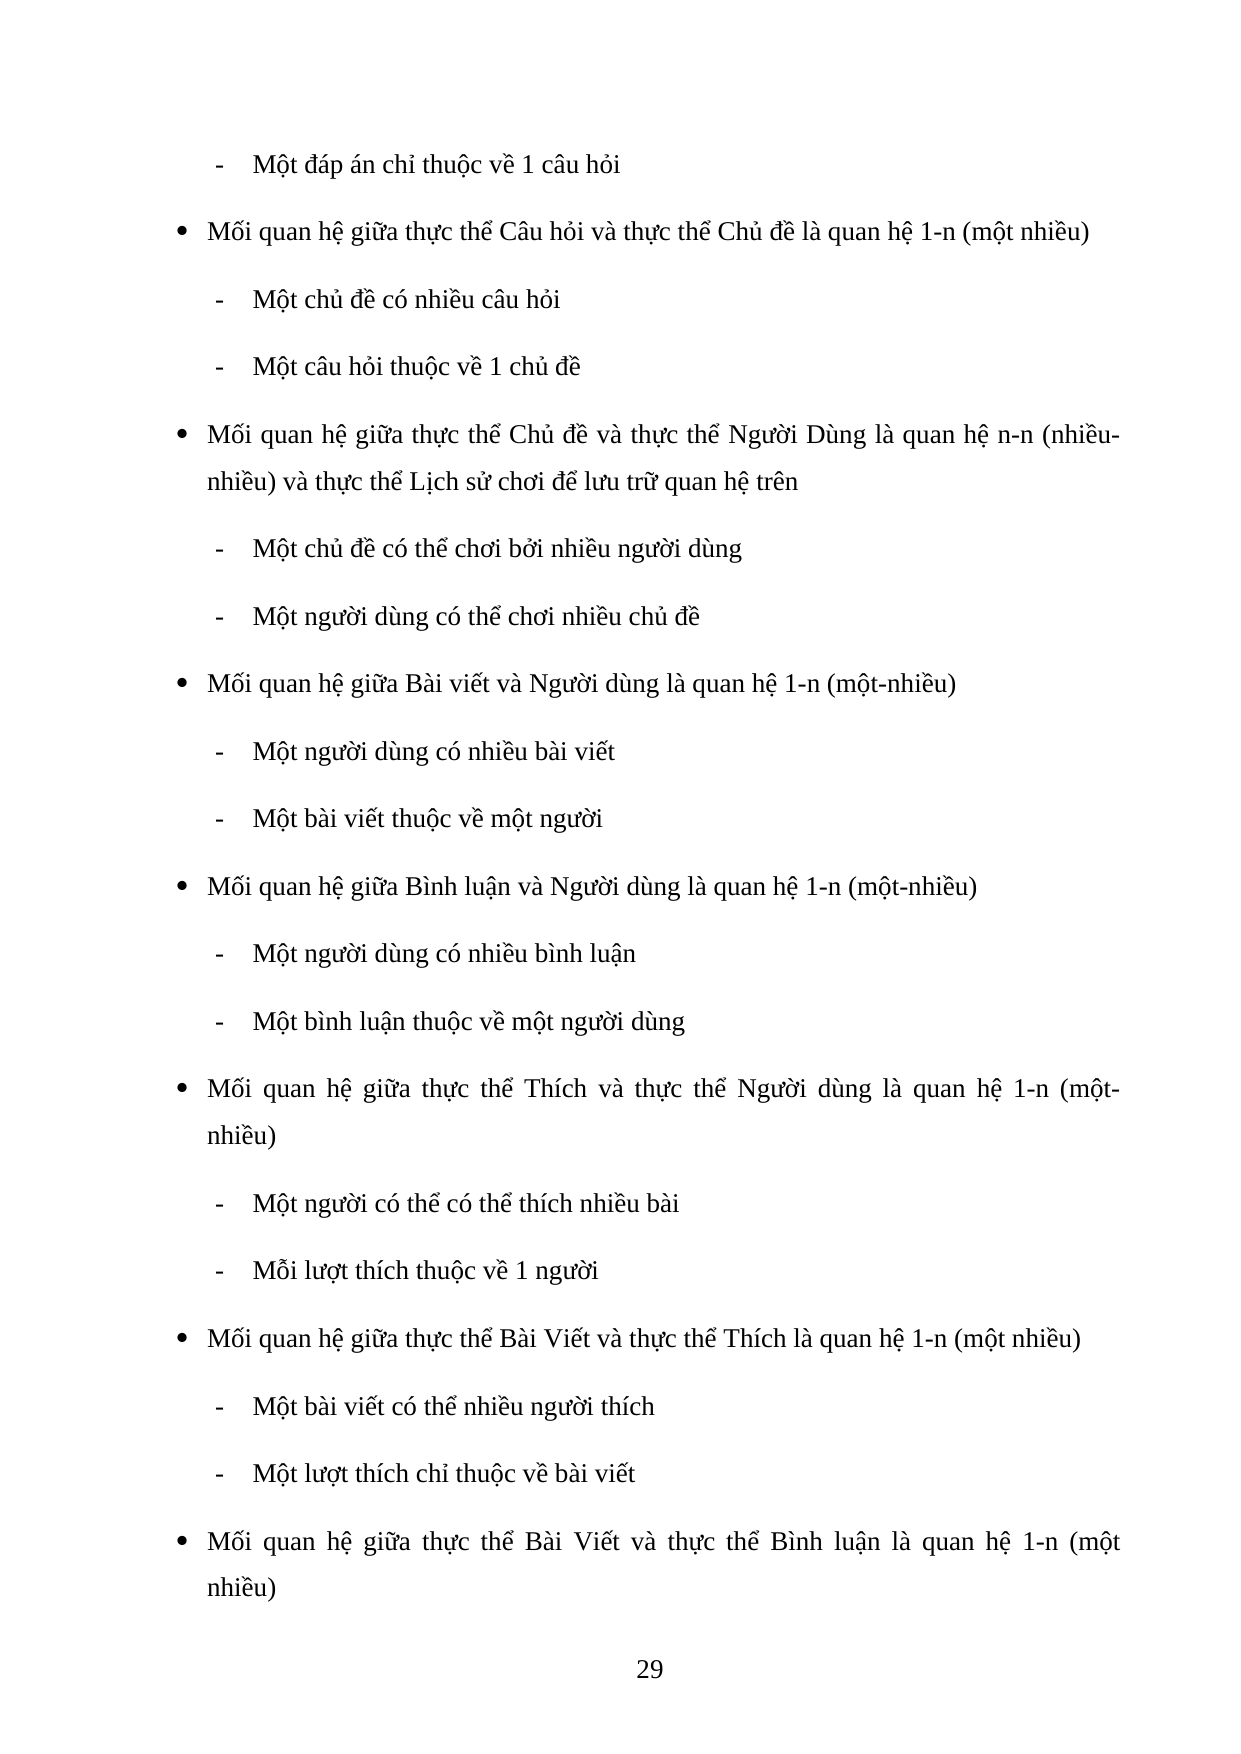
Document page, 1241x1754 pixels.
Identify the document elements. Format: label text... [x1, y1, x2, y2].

list Một người dùng có nhiều bài viết [215, 735, 1122, 766]
list Một chủ đề có thể chơi bởi nhiều người dùng [215, 532, 1122, 563]
text Mối quan hệ giữa thực thể Bài Viết và thực thể Bình luận là quan hệ 1-n (một nhiều) [177, 1524, 1122, 1602]
text Mối quan hệ giữa Bài viết và Người dùng là quan hệ 1-n (một-nhiều) [177, 667, 1122, 698]
text Mối quan hệ giữa thực thể Chủ đề và thực thể Người Dùng là quan hệ n-n (nhiều-nhiều) và thực thể Lịch sử chơi để lưu trữ quan hệ trên [177, 418, 1122, 496]
text Mối quan hệ giữa thực thể Câu hỏi và thực thể Chủ đề là quan hệ 1-n (một nhiều) [177, 215, 1122, 246]
list Một chủ đề có nhiều câu hỏi [215, 283, 1122, 314]
text Mối quan hệ giữa thực thể Bài Viết và thực thể Thích là quan hệ 1-n (một nhiều) [177, 1322, 1122, 1353]
text Mối quan hệ giữa Bình luận và Người dùng là quan hệ 1-n (một-nhiều) [177, 870, 1122, 901]
list Một người có thể có thể thích nhiều bài [215, 1187, 1122, 1218]
list Một đáp án chỉ thuộc về 1 câu hỏi [215, 148, 1122, 179]
list Mỗi lượt thích thuộc về 1 người [215, 1254, 1122, 1286]
list Một bình luận thuộc về một người dùng [215, 1005, 1122, 1036]
list Một bài viết có thể nhiều người thích [215, 1389, 1122, 1421]
text Mối quan hệ giữa thực thể Thích và thực thể Người dùng là quan hệ 1-n (một-nhiều) [177, 1073, 1122, 1151]
list Một lượt thích chỉ thuộc về bài viết [215, 1457, 1122, 1488]
list Một người dùng có nhiều bình luận [215, 938, 1122, 969]
list Một bài viết thuộc về một người [215, 802, 1122, 833]
list Một người dùng có thể chơi nhiều chủ đề [215, 600, 1122, 631]
list Một câu hỏi thuộc về 1 chủ đề [215, 350, 1122, 382]
